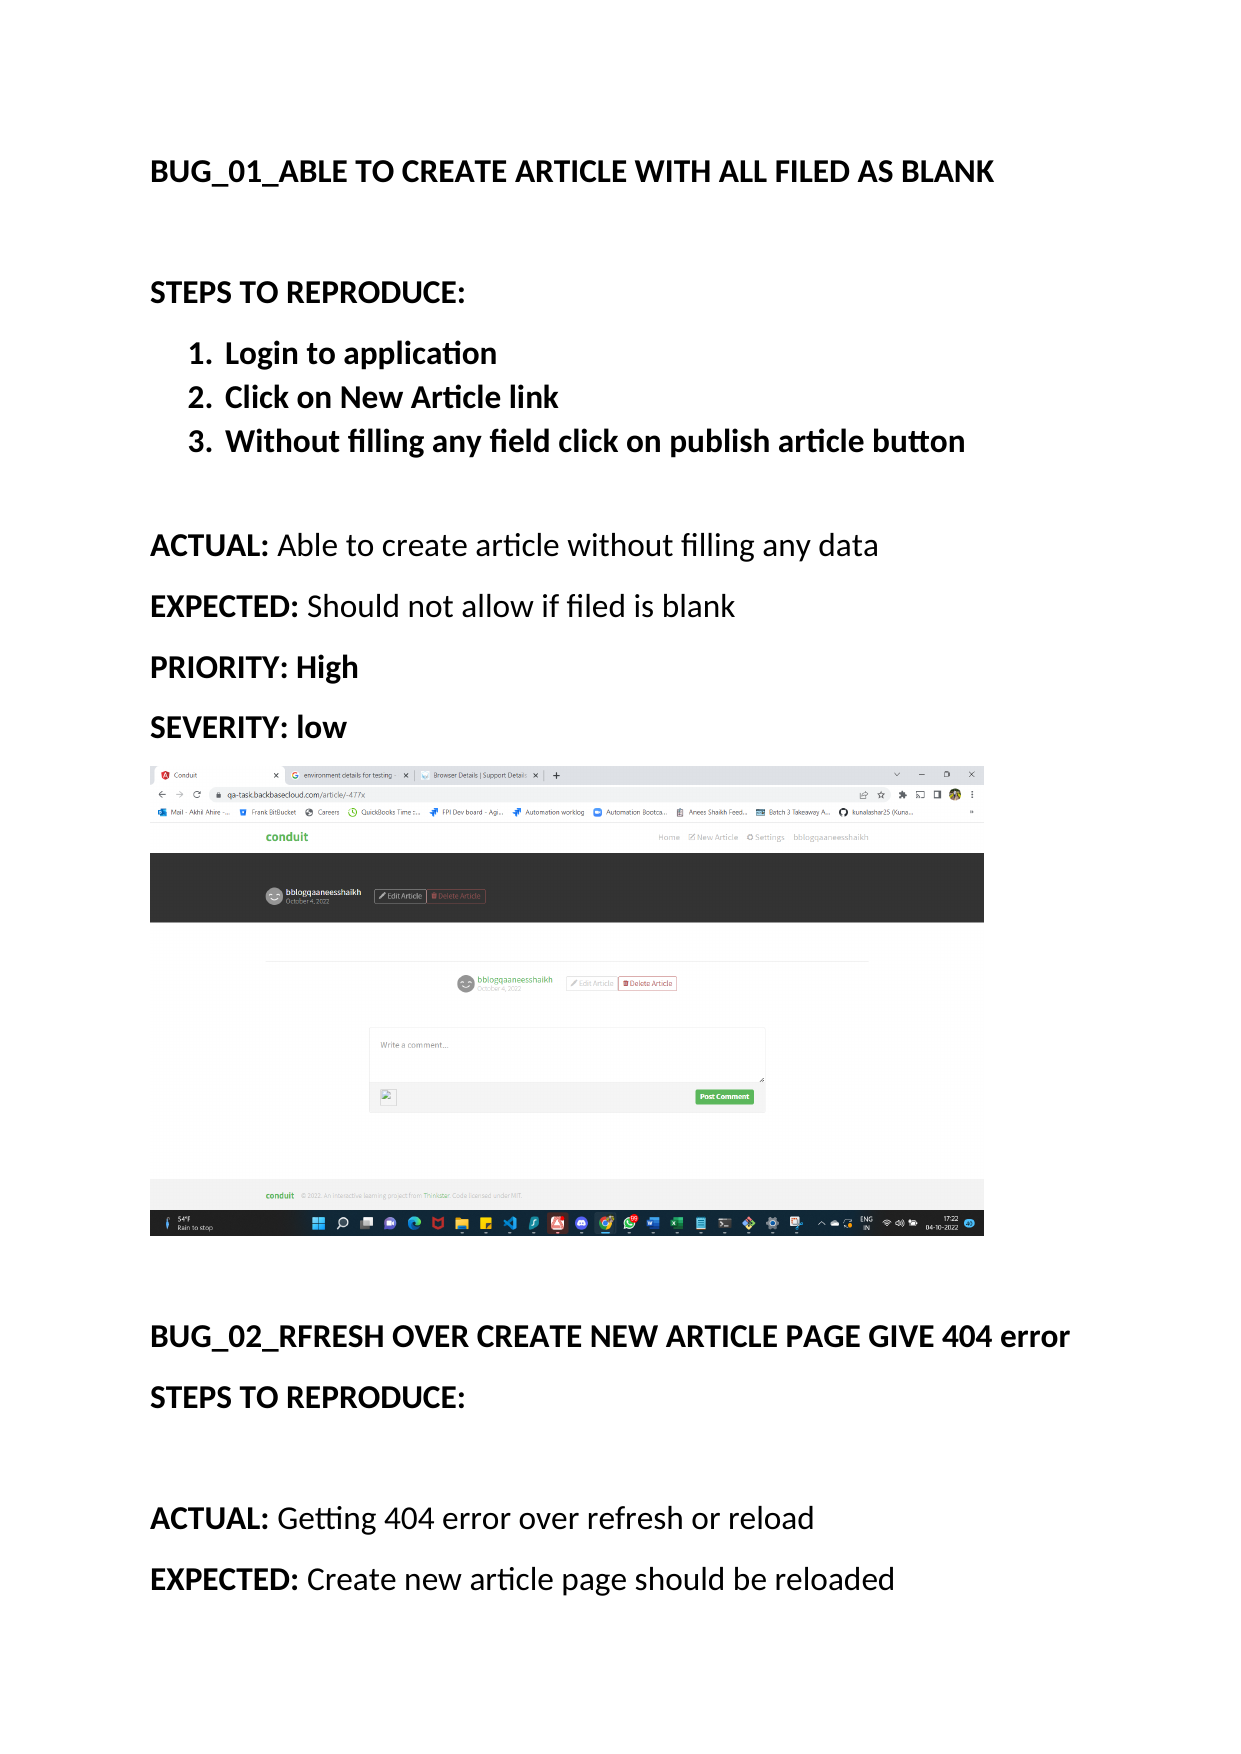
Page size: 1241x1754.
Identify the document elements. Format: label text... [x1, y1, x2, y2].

text ACTUAL: Getting 404 error over refresh or reload [150, 1497, 1090, 1538]
text BUG_01_ABLE TO CREATE ARTICLE WITH ALL FILED AS BLANK [150, 150, 1090, 191]
list Without filling any field click on publish article button [187, 420, 1090, 461]
text SEVERITY: low [150, 706, 1090, 747]
text ACTUAL: Able to create article without filling any data [150, 524, 1090, 565]
text STEPS TO REPRODUCE: [150, 1376, 1090, 1417]
picture [150, 766, 984, 1236]
list Click on New Article link [187, 376, 1090, 417]
text PRIORITY: High [150, 646, 1090, 686]
text EXPECTED: Should not allow if filed is blank [150, 585, 1090, 626]
text STEPS TO REPRODUCE: [150, 271, 1090, 312]
list Login to application [187, 332, 1090, 373]
text BUG_02_RFRESH OVER CREATE NEW ARTICLE PAGE GIVE 404 error [150, 1315, 1090, 1356]
text EXPECTED: Create new article page should be reloaded [150, 1558, 1090, 1599]
